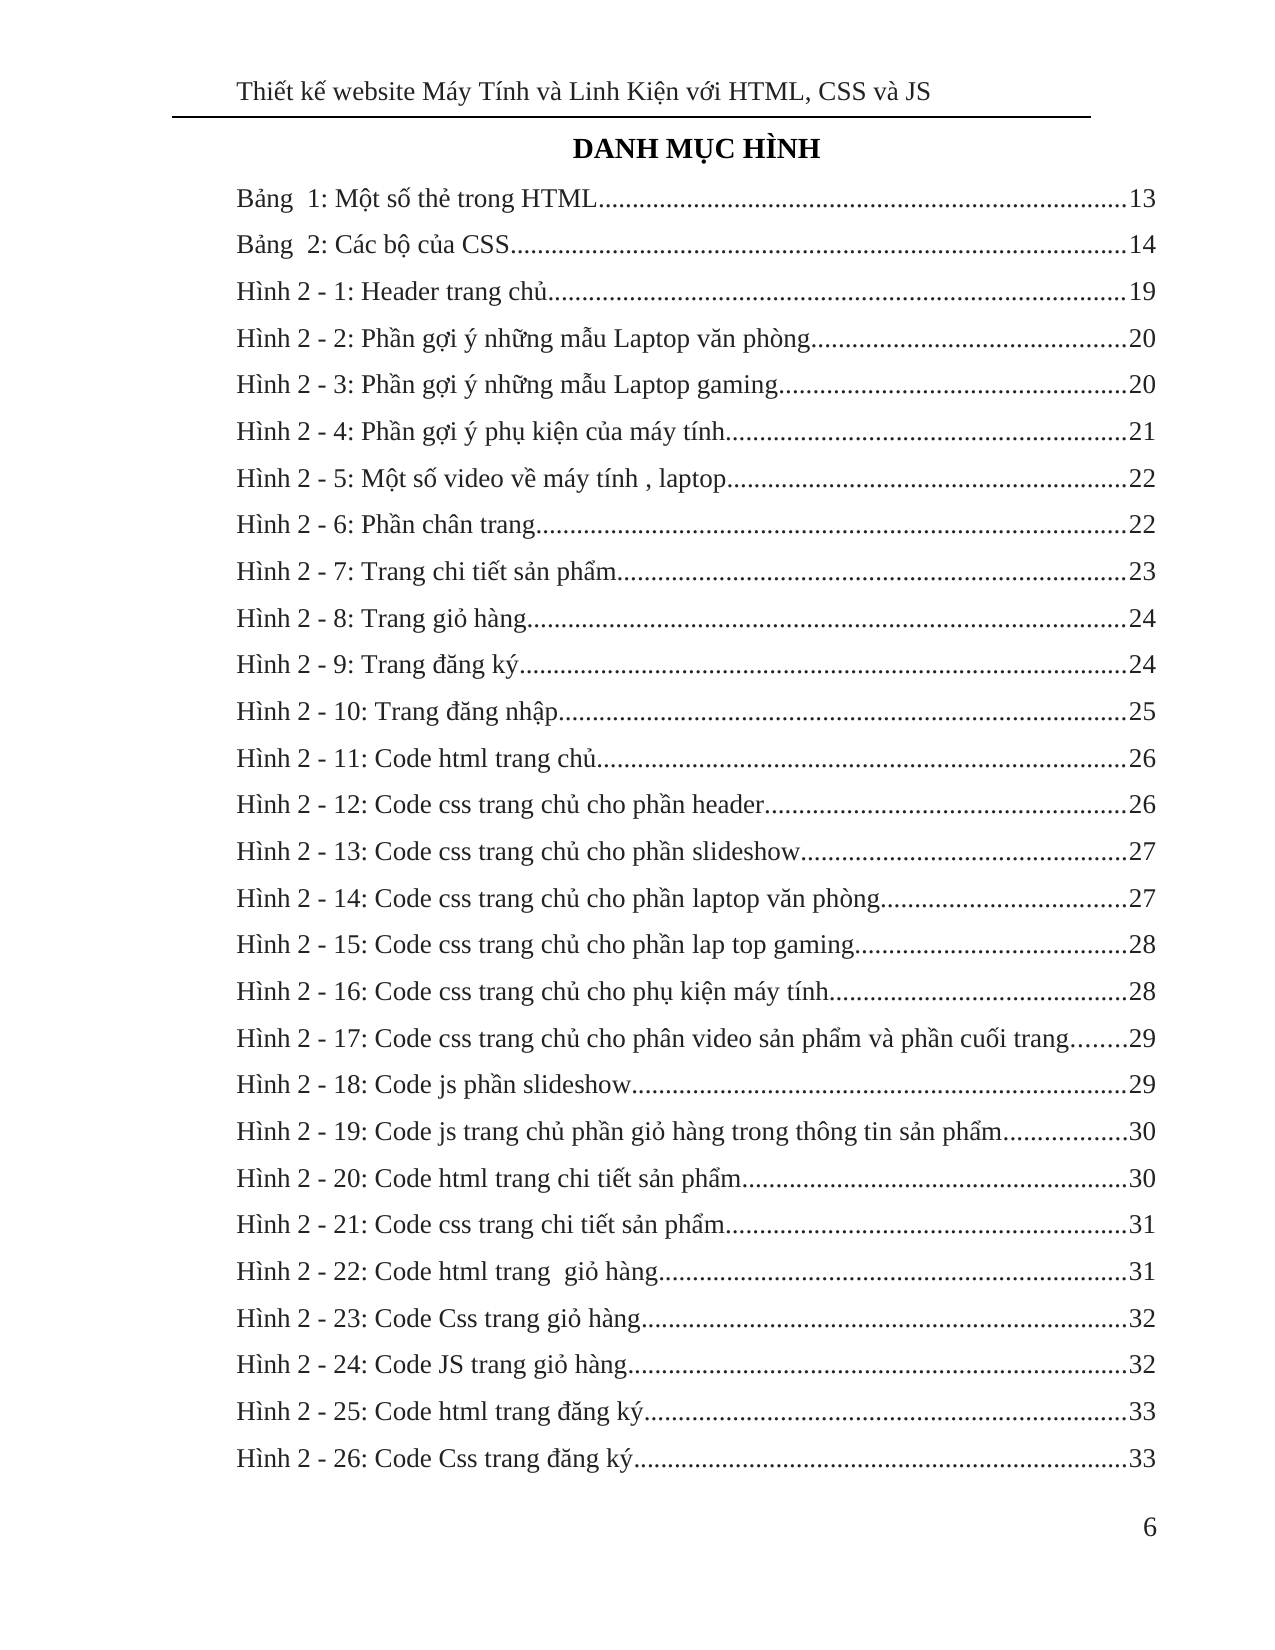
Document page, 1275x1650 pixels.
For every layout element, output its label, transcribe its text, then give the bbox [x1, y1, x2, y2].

text Hình 2 - 1: Header trang chủ 19 [177, 275, 1157, 306]
text Bảng 1: Một số thẻ trong HTML 13 [177, 182, 1157, 213]
text Hình 2 - 12: Code css trang chủ cho phần header 26 [177, 788, 1157, 820]
text Hình 2 - 4: Phần gợi ý phụ kiện của máy tính 21 [177, 415, 1157, 446]
text Hình 2 - 13: Code css trang chủ cho phần slideshow 27 [177, 835, 1157, 866]
text Hình 2 - 9: Trang đăng ký 24 [177, 648, 1157, 680]
text Hình 2 - 24: Code JS trang giỏ hàng 32 [177, 1348, 1157, 1380]
text Hình 2 - 10: Trang đăng nhập 25 [177, 695, 1157, 726]
text Hình 2 - 2: Phần gợi ý những mẫu Laptop văn phòng 20 [177, 322, 1157, 353]
text Hình 2 - 15: Code css trang chủ cho phần lap top gaming 28 [177, 928, 1157, 960]
text Hình 2 - 7: Trang chi tiết sản phẩm 23 [177, 555, 1157, 586]
text Hình 2 - 20: Code html trang chi tiết sản phẩm 30 [177, 1162, 1157, 1193]
text Hình 2 - 6: Phần chân trang 22 [177, 508, 1157, 540]
text Hình 2 - 22: Code html trang giỏ hàng 31 [177, 1255, 1157, 1286]
text Hình 2 - 17: Code css trang chủ cho phân video sản phẩm và phần cuối trang 29 [177, 1022, 1157, 1053]
text Hình 2 - 3: Phần gợi ý những mẫu Laptop gaming 20 [177, 368, 1157, 400]
text Hình 2 - 8: Trang giỏ hàng 24 [177, 602, 1157, 633]
text Hình 2 - 19: Code js trang chủ phần giỏ hàng trong thông tin sản phẩm 30 [177, 1115, 1157, 1146]
text Hình 2 - 26: Code Css trang đăng ký 33 [177, 1442, 1157, 1473]
text Hình 2 - 18: Code js phần slideshow 29 [177, 1068, 1157, 1100]
text Hình 2 - 25: Code html trang đăng ký 33 [177, 1395, 1157, 1426]
text Hình 2 - 5: Một số video về máy tính , laptop 22 [177, 462, 1157, 493]
subtitle DANH MỤC HÌNH [177, 132, 1157, 165]
text Hình 2 - 23: Code Css trang giỏ hàng 32 [177, 1302, 1157, 1333]
text Bảng 2: Các bộ của CSS 14 [177, 228, 1157, 260]
text Hình 2 - 11: Code html trang chủ 26 [177, 742, 1157, 773]
text Hình 2 - 16: Code css trang chủ cho phụ kiện máy tính 28 [177, 975, 1157, 1006]
text Hình 2 - 14: Code css trang chủ cho phần laptop văn phòng 27 [177, 882, 1157, 913]
text Hình 2 - 21: Code css trang chi tiết sản phẩm 31 [177, 1208, 1157, 1240]
